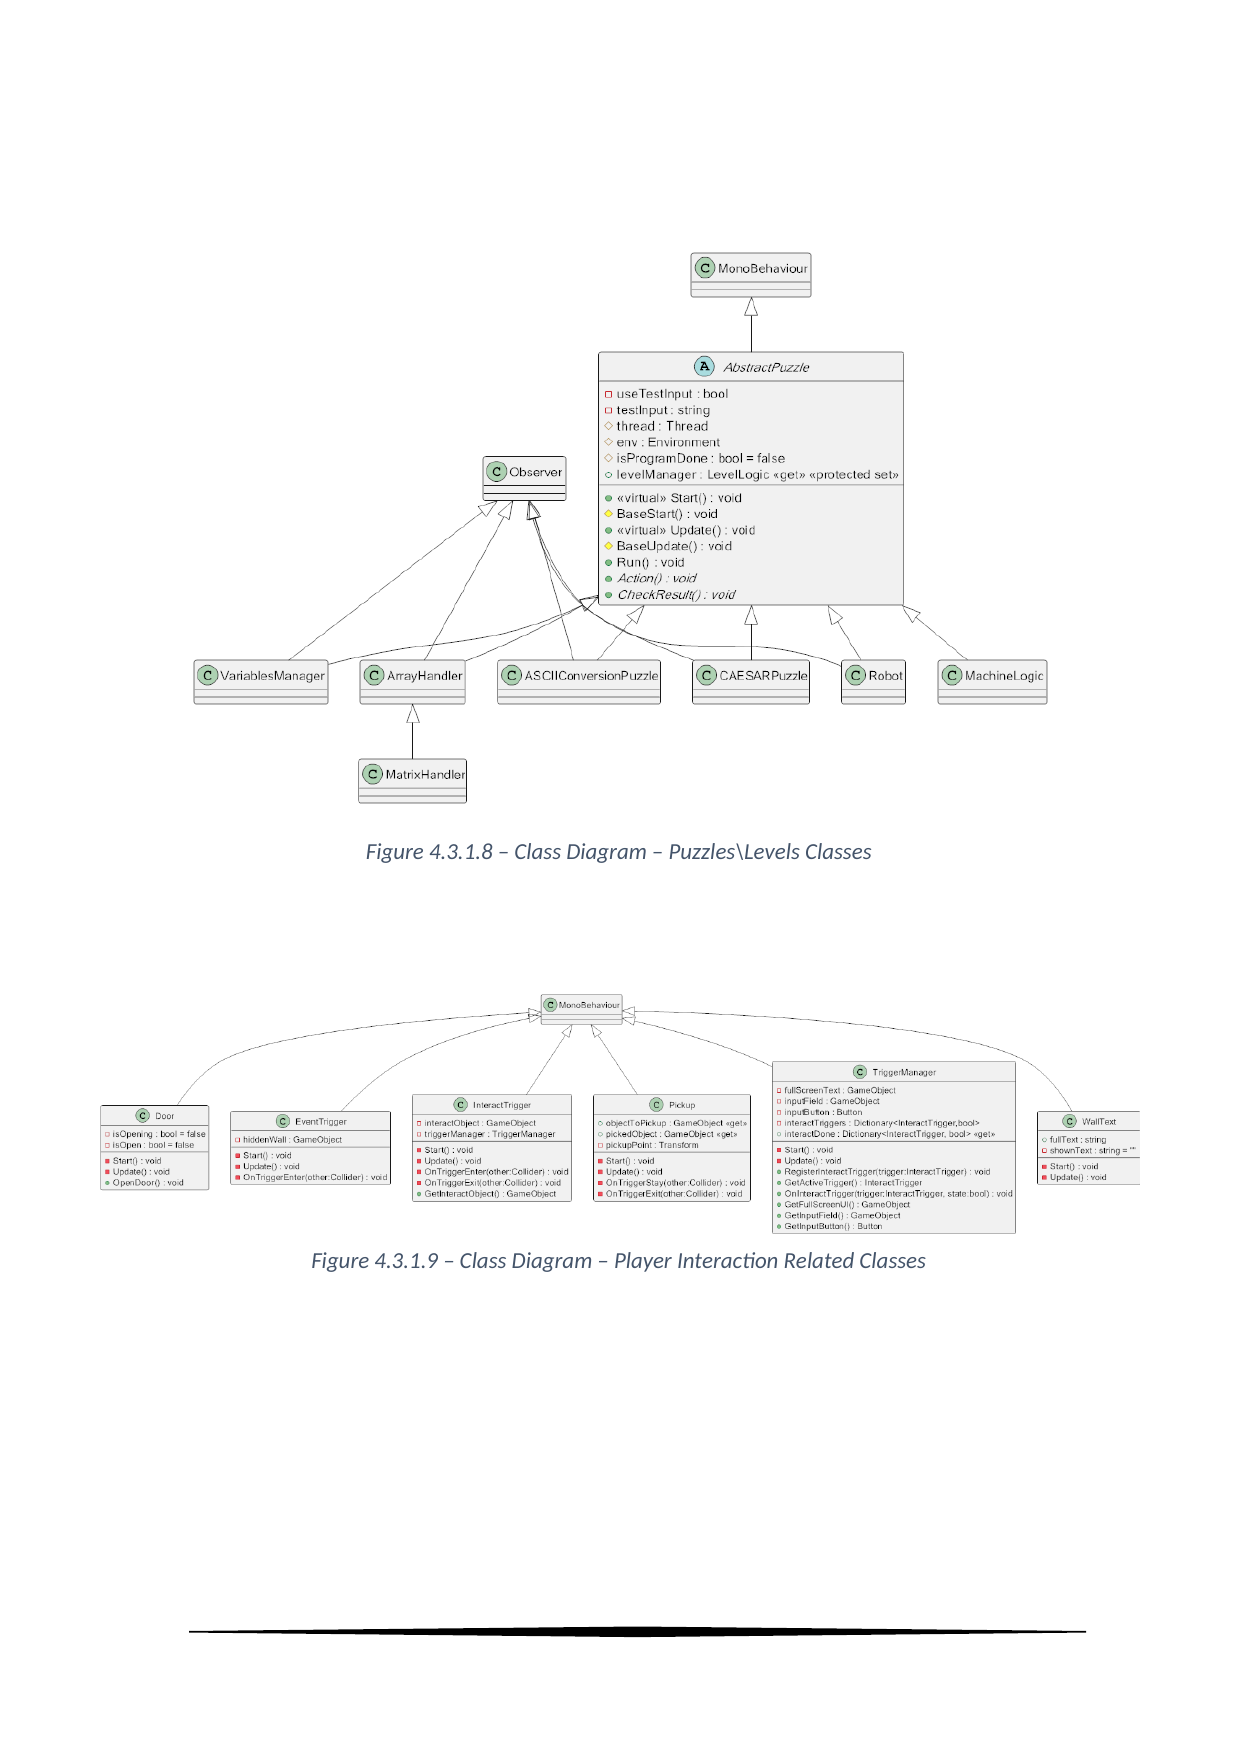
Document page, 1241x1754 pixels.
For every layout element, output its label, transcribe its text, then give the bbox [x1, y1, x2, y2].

picture [187, 246, 1053, 809]
text Figure 4.3.1.8 – Class Diagram – Puzzles\Levels Classes [187, 837, 1053, 865]
picture [96, 990, 1140, 1235]
